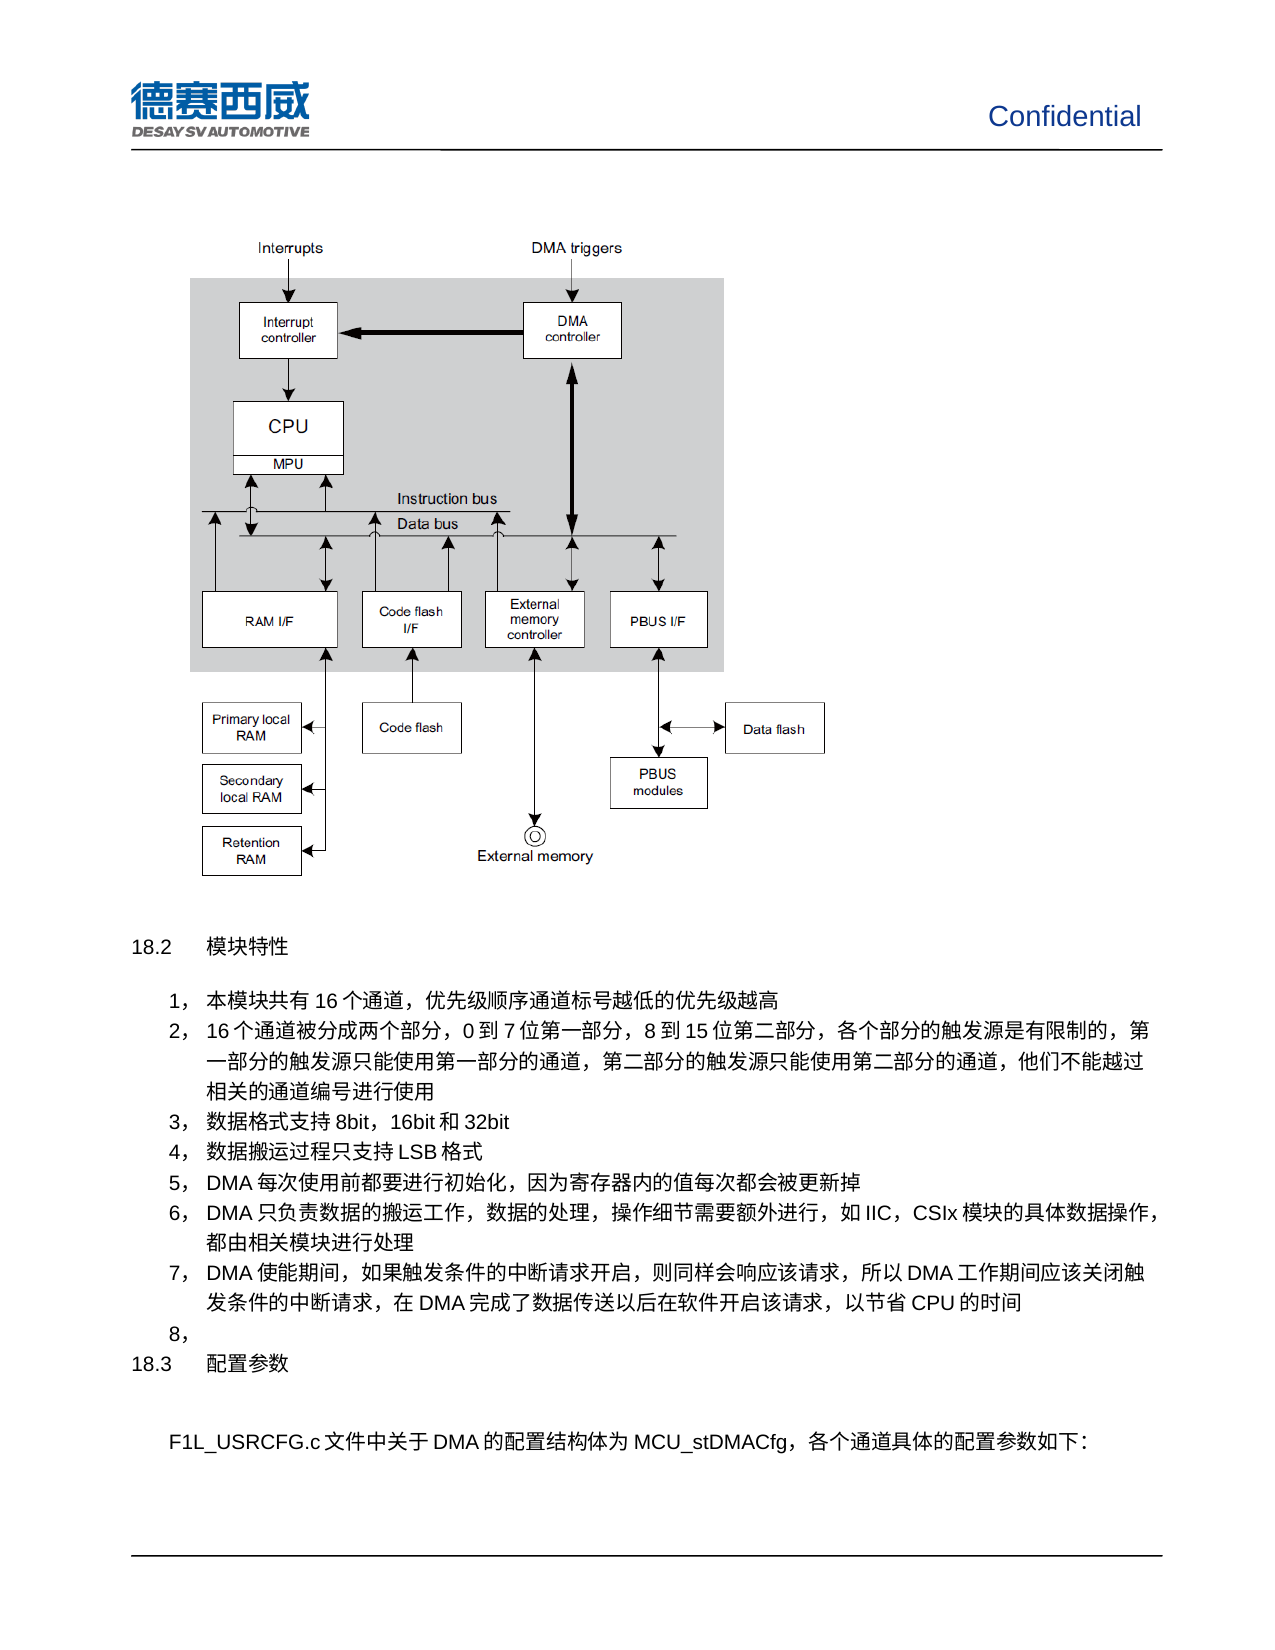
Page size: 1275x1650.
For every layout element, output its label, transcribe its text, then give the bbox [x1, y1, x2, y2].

list F1L_USRCFG.c文件中关于DMA的配置结构体为MCU_stDMACfg，各个通道具体的配置参数如下： [169, 1425, 1162, 1455]
list DMA只负责数据的搬运工作，数据的处理，操作细节需要额外进行，如IIC，CSIx模块的具体数据操作，都由相关模块进行处理 [169, 1196, 1162, 1256]
list DMA使能期间，如果触发条件的中断请求开启，则同样会响应该请求，所以DMA工作期间应该关闭触发条件的中断请求，在DMA完成了数据传送以后在软件开启该请求，以节省CPU的时间 [169, 1256, 1162, 1317]
picture [168, 224, 832, 883]
list 模块特性 [131, 930, 1162, 961]
list 数据搬运过程只支持LSB格式 [169, 1136, 1162, 1166]
list 配置参数 [131, 1347, 1162, 1377]
list DMA每次使用前都要进行初始化，因为寄存器内的值每次都会被更新掉 [169, 1166, 1162, 1196]
picture [131, 81, 310, 137]
list 数据格式支持8bit，16bit和32bit [169, 1105, 1162, 1136]
list 16个通道被分成两个部分，0到7位第一部分，8到15位第二部分，各个部分的触发源是有限制的，第一部分的触发源只能使用第一部分的通道，第二部分的触发源只能使用第二部分的通道，他们不能越过相关的通道编号进行使用 [169, 1015, 1162, 1105]
list 本模块共有16个通道，优先级顺序通道标号越低的优先级越高 [169, 984, 1162, 1015]
